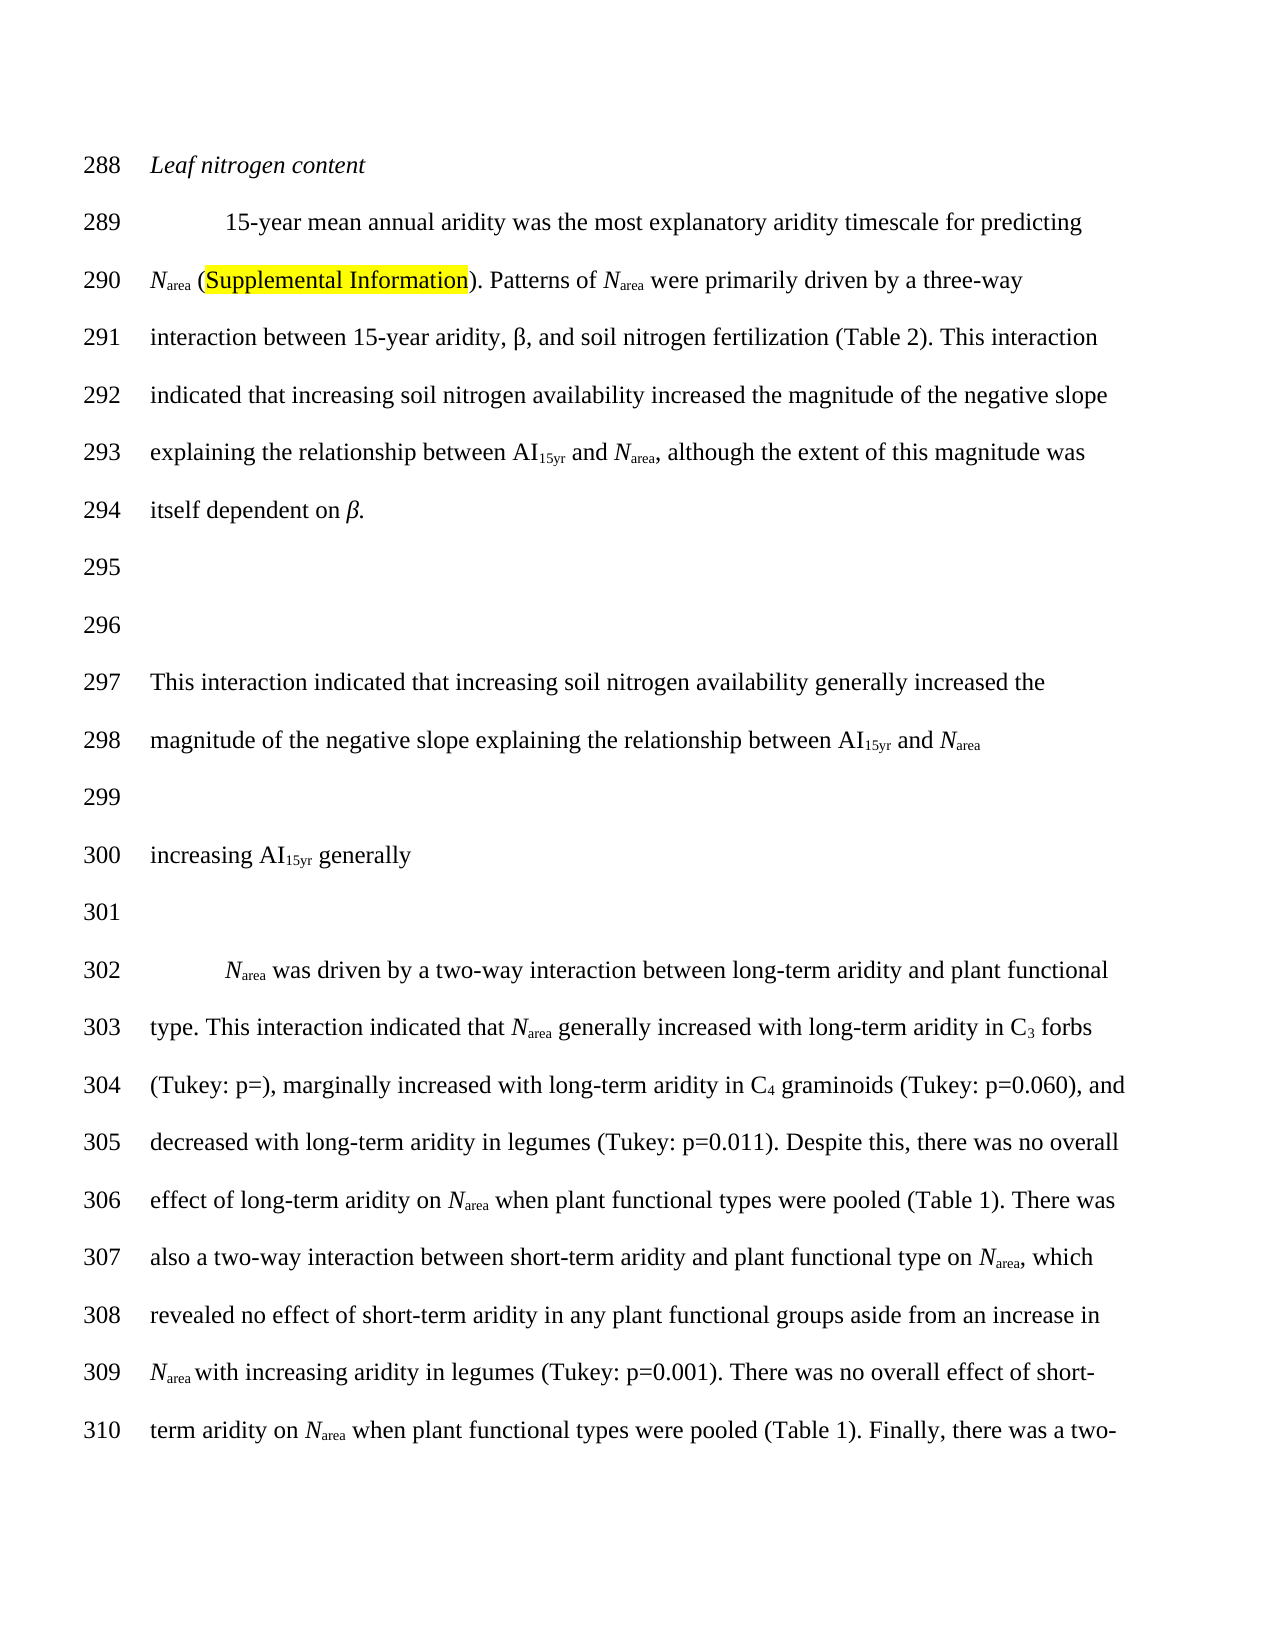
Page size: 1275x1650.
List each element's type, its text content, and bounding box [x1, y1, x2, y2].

text Leaf nitrogen content [150, 150, 1125, 179]
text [150, 955, 1125, 1444]
text 15-year mean annual aridity was the most explanatory aridity timescale for predicting Narea (Supplemental Information). Patterns of Narea were primarily driven by a three-way interaction between 15-year aridity, β, and soil nitrogen fertilization (Table 2). This interaction indicated that increasing soil nitrogen availability increased the magnitude of the negative slope explaining the relationship between AI15yr and Narea, although the extent of this magnitude was itself dependent on β. [150, 207, 1125, 524]
text This interaction indicated that increasing soil nitrogen availability generally increased the magnitude of the negative slope explaining the relationship between AI15yr and Narea [150, 667, 1125, 754]
text increasing AI15yr generally [150, 840, 1125, 869]
